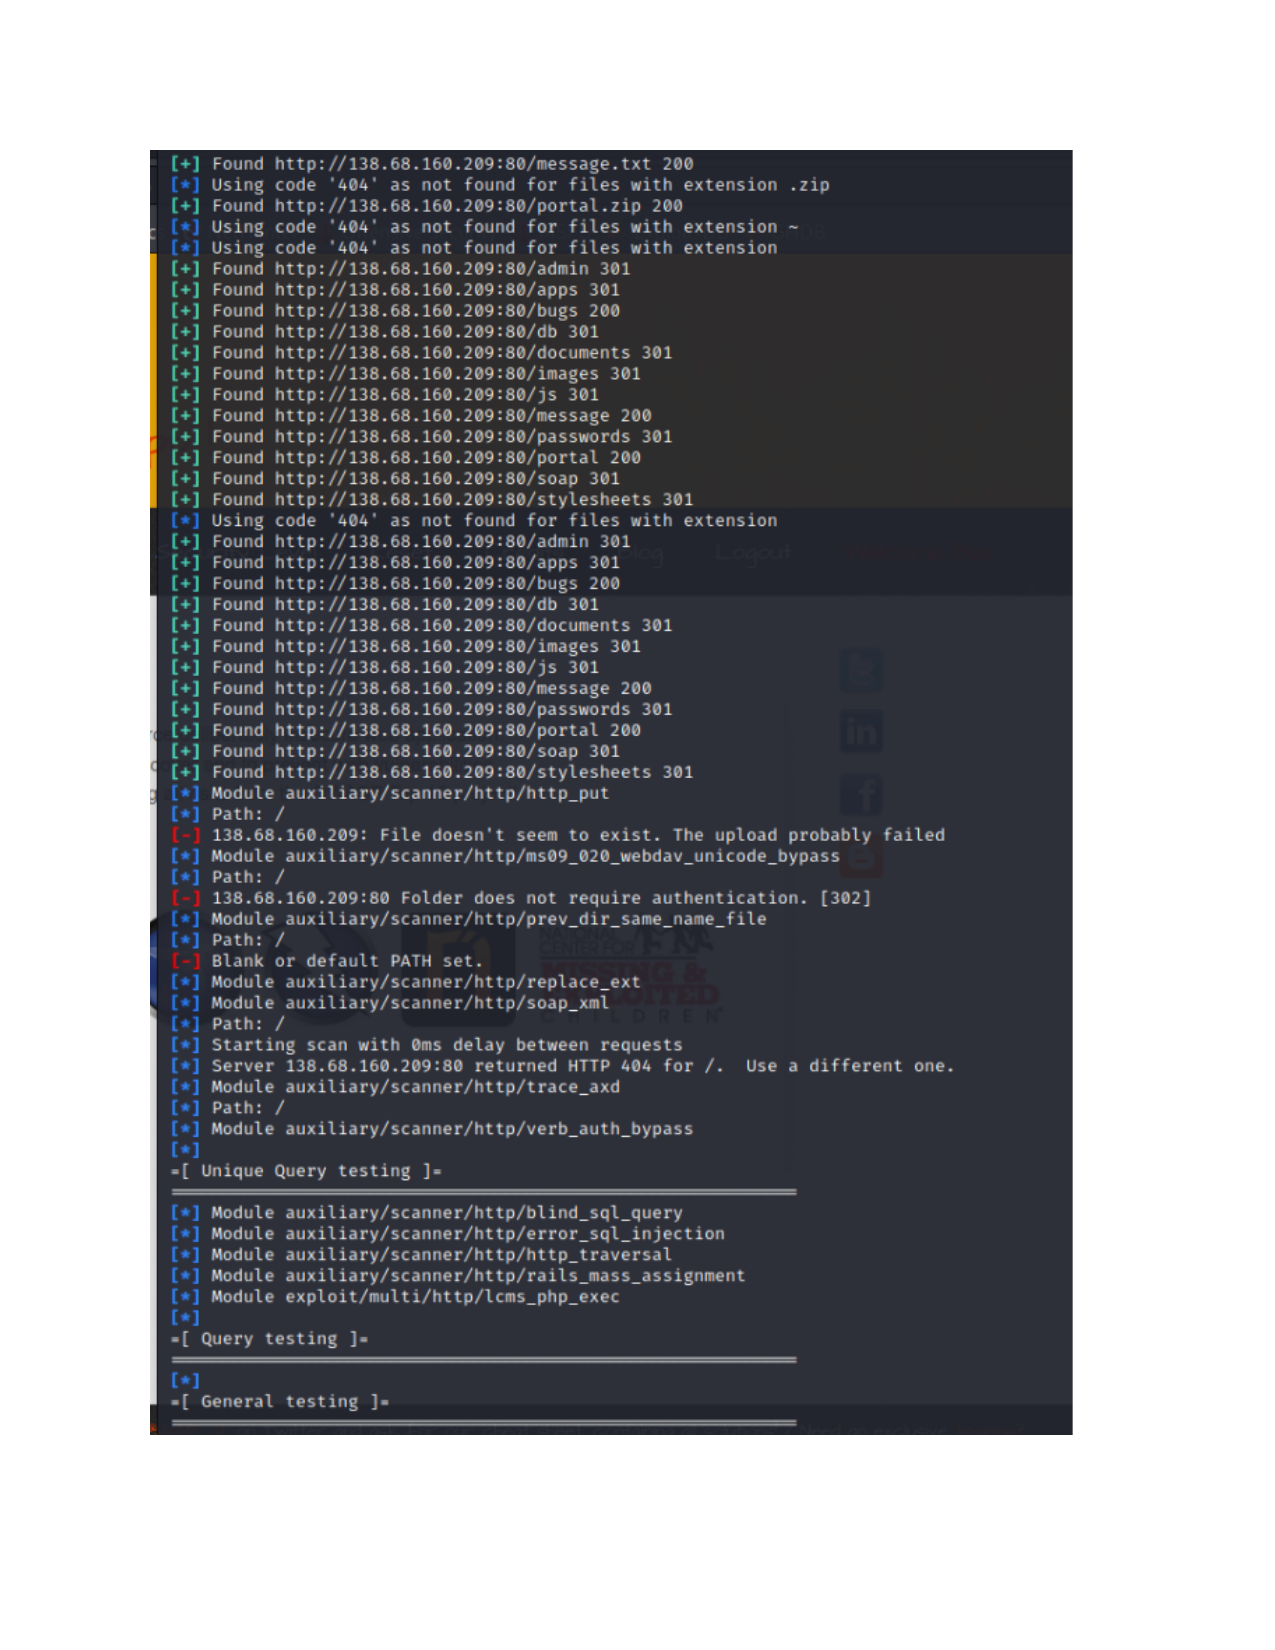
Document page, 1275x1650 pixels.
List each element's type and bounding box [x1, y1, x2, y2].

picture [150, 150, 1073, 1435]
